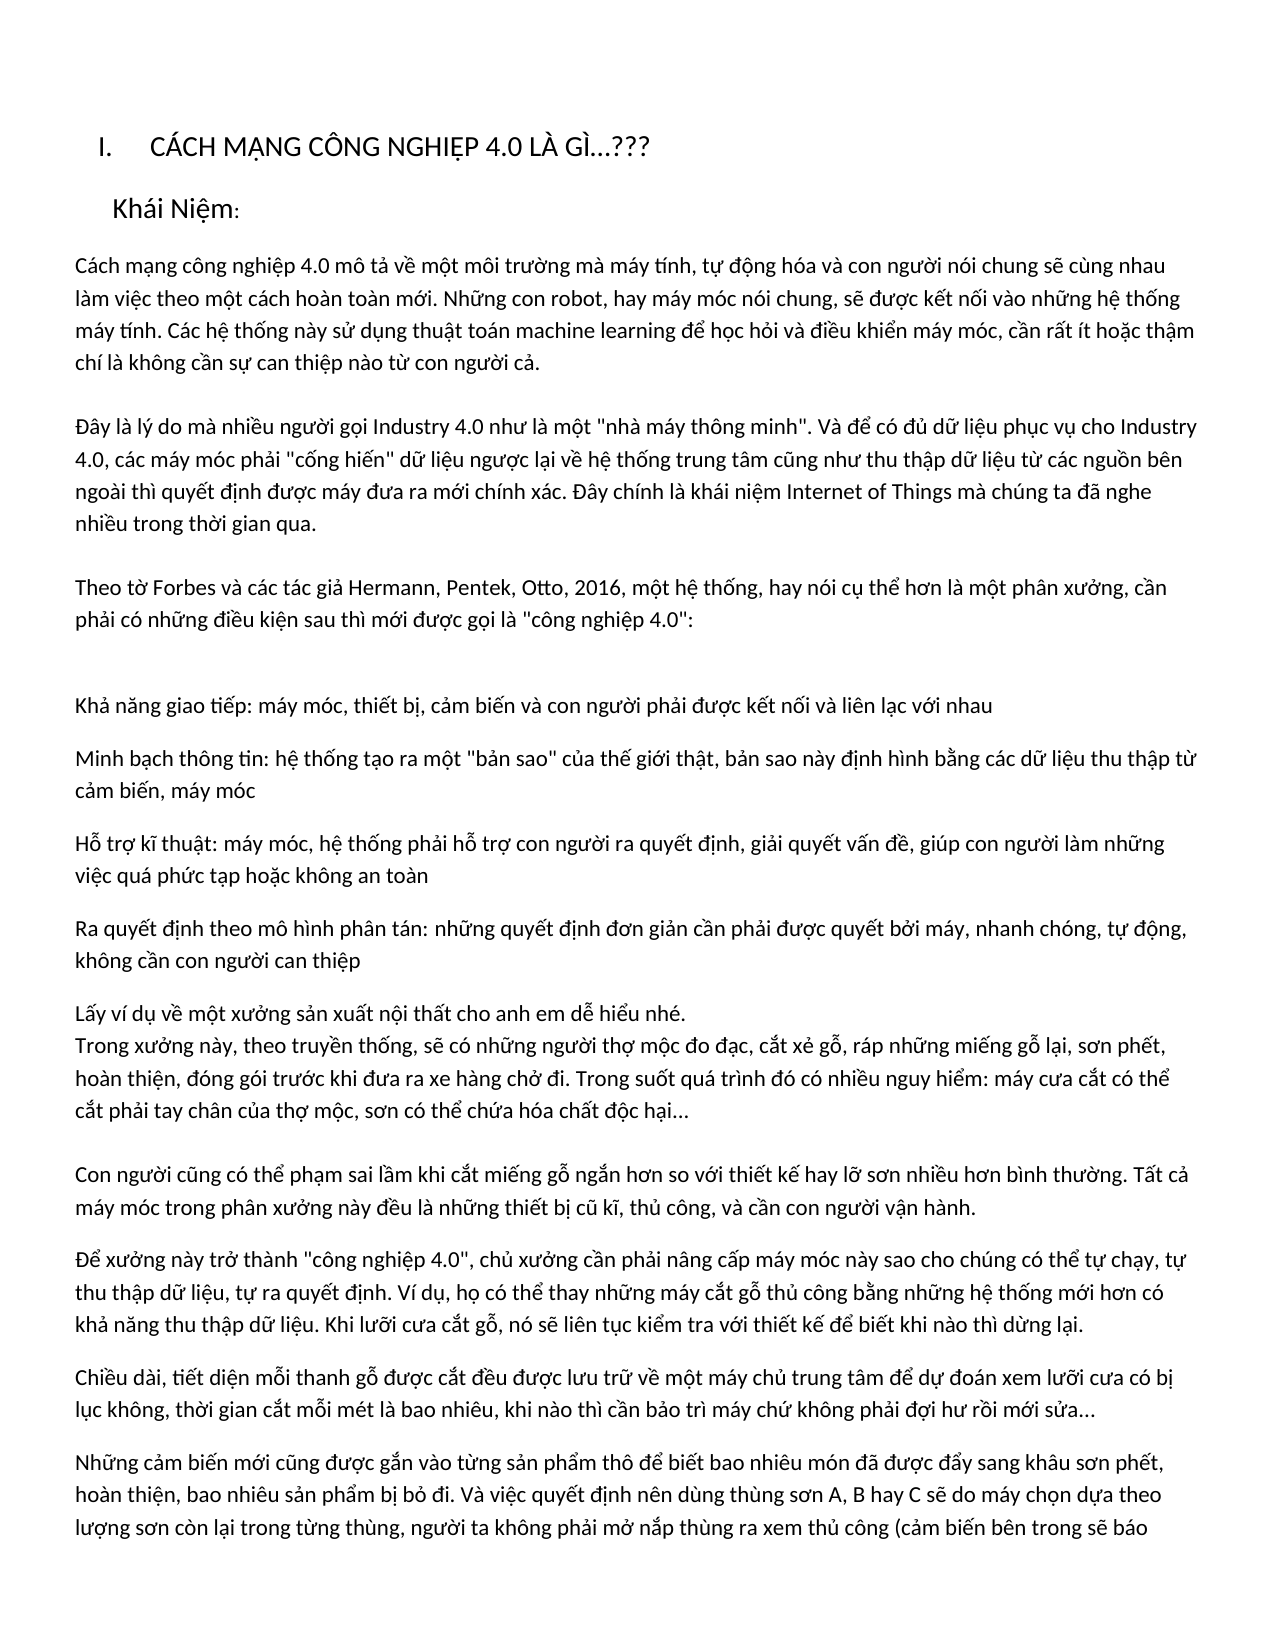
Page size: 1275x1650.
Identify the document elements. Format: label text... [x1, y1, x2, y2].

text Lấy ví dụ về một xưởng sản xuất nội thất cho anh em dễ hiểu nhé. Trong xưởng này, theo truyền thống, sẽ có những người thợ mộc đo đạc, cắt xẻ gỗ, ráp những miếng gỗ lại, sơn phết, hoàn thiện, đóng gói trước khi đưa ra xe hàng chở đi. Trong suốt quá trình đó có nhiều nguy hiểm: máy cưa cắt có thể cắt phải tay chân của thợ mộc, sơn có thể chứa hóa chất độc hại... Con người cũng có thể phạm sai lầm khi cắt miếng gỗ ngắn hơn so với thiết kế hay lỡ sơn nhiều hơn bình thường. Tất cả máy móc trong phân xưởng này đều là những thiết bị cũ kĩ, thủ công, và cần con người vận hành. [75, 999, 1200, 1221]
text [75, 1448, 1200, 1541]
text Khả năng giao tiếp: máy móc, thiết bị, cảm biến và con người phải được kết nối và liên lạc với nhau [75, 691, 1200, 719]
text Cách mạng công nghiệp 4.0 mô tả về một môi trường mà máy tính, tự động hóa và con người nói chung sẽ cùng nhau làm việc theo một cách hoàn toàn mới. Những con robot, hay máy móc nói chung, sẽ được kết nối vào những hệ thống máy tính. Các hệ thống này sử dụng thuật toán machine learning để học hỏi và điều khiển máy móc, cần rất ít hoặc thậm chí là không cần sự can thiệp nào từ con người cả. Đây là lý do mà nhiều người gọi Industry 4.0 như là một "nhà máy thông minh". Và để có đủ dữ liệu phục vụ cho Industry 4.0, các máy móc phải "cống hiến" dữ liệu ngược lại về hệ thống trung tâm cũng như thu thập dữ liệu từ các nguồn bên ngoài thì quyết định được máy đưa ra mới chính xác. Đây chính là khái niệm Internet of Things mà chúng ta đã nghe nhiều trong thời gian qua. Theo tờ Forbes và các tác giả Hermann, Pentek, Otto, 2016, một hệ thống, hay nói cụ thể hơn là một phân xưởng, cần phải có những điều kiện sau thì mới được gọi là "công nghiệp 4.0": [75, 252, 1200, 666]
text Để xưởng này trở thành "công nghiệp 4.0", chủ xưởng cần phải nâng cấp máy móc này sao cho chúng có thể tự chạy, tự thu thập dữ liệu, tự ra quyết định. Ví dụ, họ có thể thay những máy cắt gỗ thủ công bằng những hệ thống mới hơn có khả năng thu thập dữ liệu. Khi lưỡi cưa cắt gỗ, nó sẽ liên tục kiểm tra với thiết kế để biết khi nào thì dừng lại. [75, 1246, 1200, 1338]
text Khái Niệm: [75, 190, 1200, 225]
text Chiều dài, tiết diện mỗi thanh gỗ được cắt đều được lưu trữ về một máy chủ trung tâm để dự đoán xem lưỡi cưa có bị lục không, thời gian cắt mỗi mét là bao nhiêu, khi nào thì cần bảo trì máy chứ không phải đợi hư rồi mới sửa... [75, 1363, 1200, 1423]
text Minh bạch thông tin: hệ thống tạo ra một "bản sao" của thế giới thật, bản sao này định hình bằng các dữ liệu thu thập từ cảm biến, máy móc [75, 744, 1200, 804]
text Ra quyết định theo mô hình phân tán: những quyết định đơn giản cần phải được quyết bởi máy, nhanh chóng, tự động, không cần con người can thiệp [75, 914, 1200, 974]
list CÁCH MẠNG CÔNG NGHIỆP 4.0 LÀ GÌ…??? [112, 128, 1200, 164]
text Hỗ trợ kĩ thuật: máy móc, hệ thống phải hỗ trợ con người ra quyết định, giải quyết vấn đề, giúp con người làm những việc quá phức tạp hoặc không an toàn [75, 829, 1200, 889]
